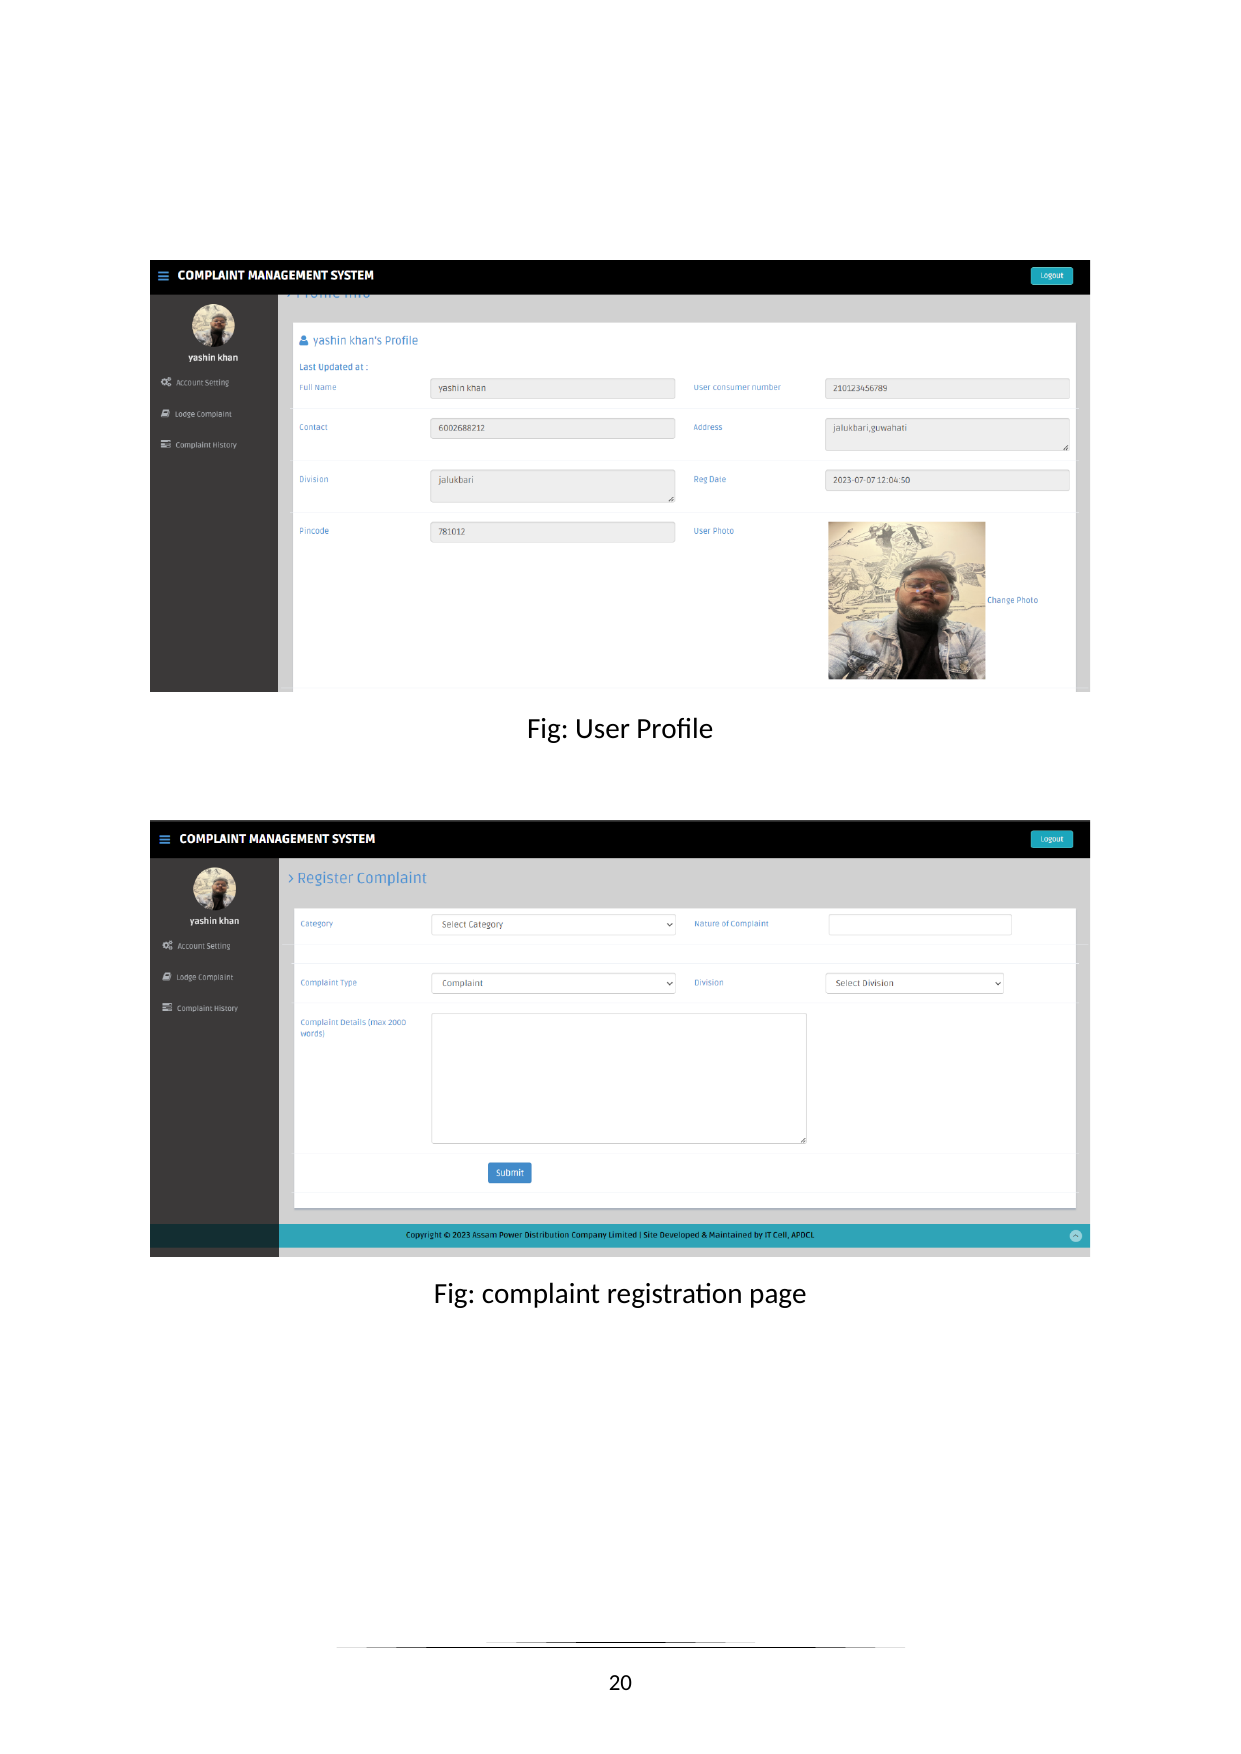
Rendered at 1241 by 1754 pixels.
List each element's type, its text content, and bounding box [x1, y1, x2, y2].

text Fig: User Profile [150, 710, 1090, 746]
text Fig: complaint registration page [150, 1275, 1090, 1311]
picture [150, 820, 1091, 1257]
picture [150, 260, 1091, 692]
